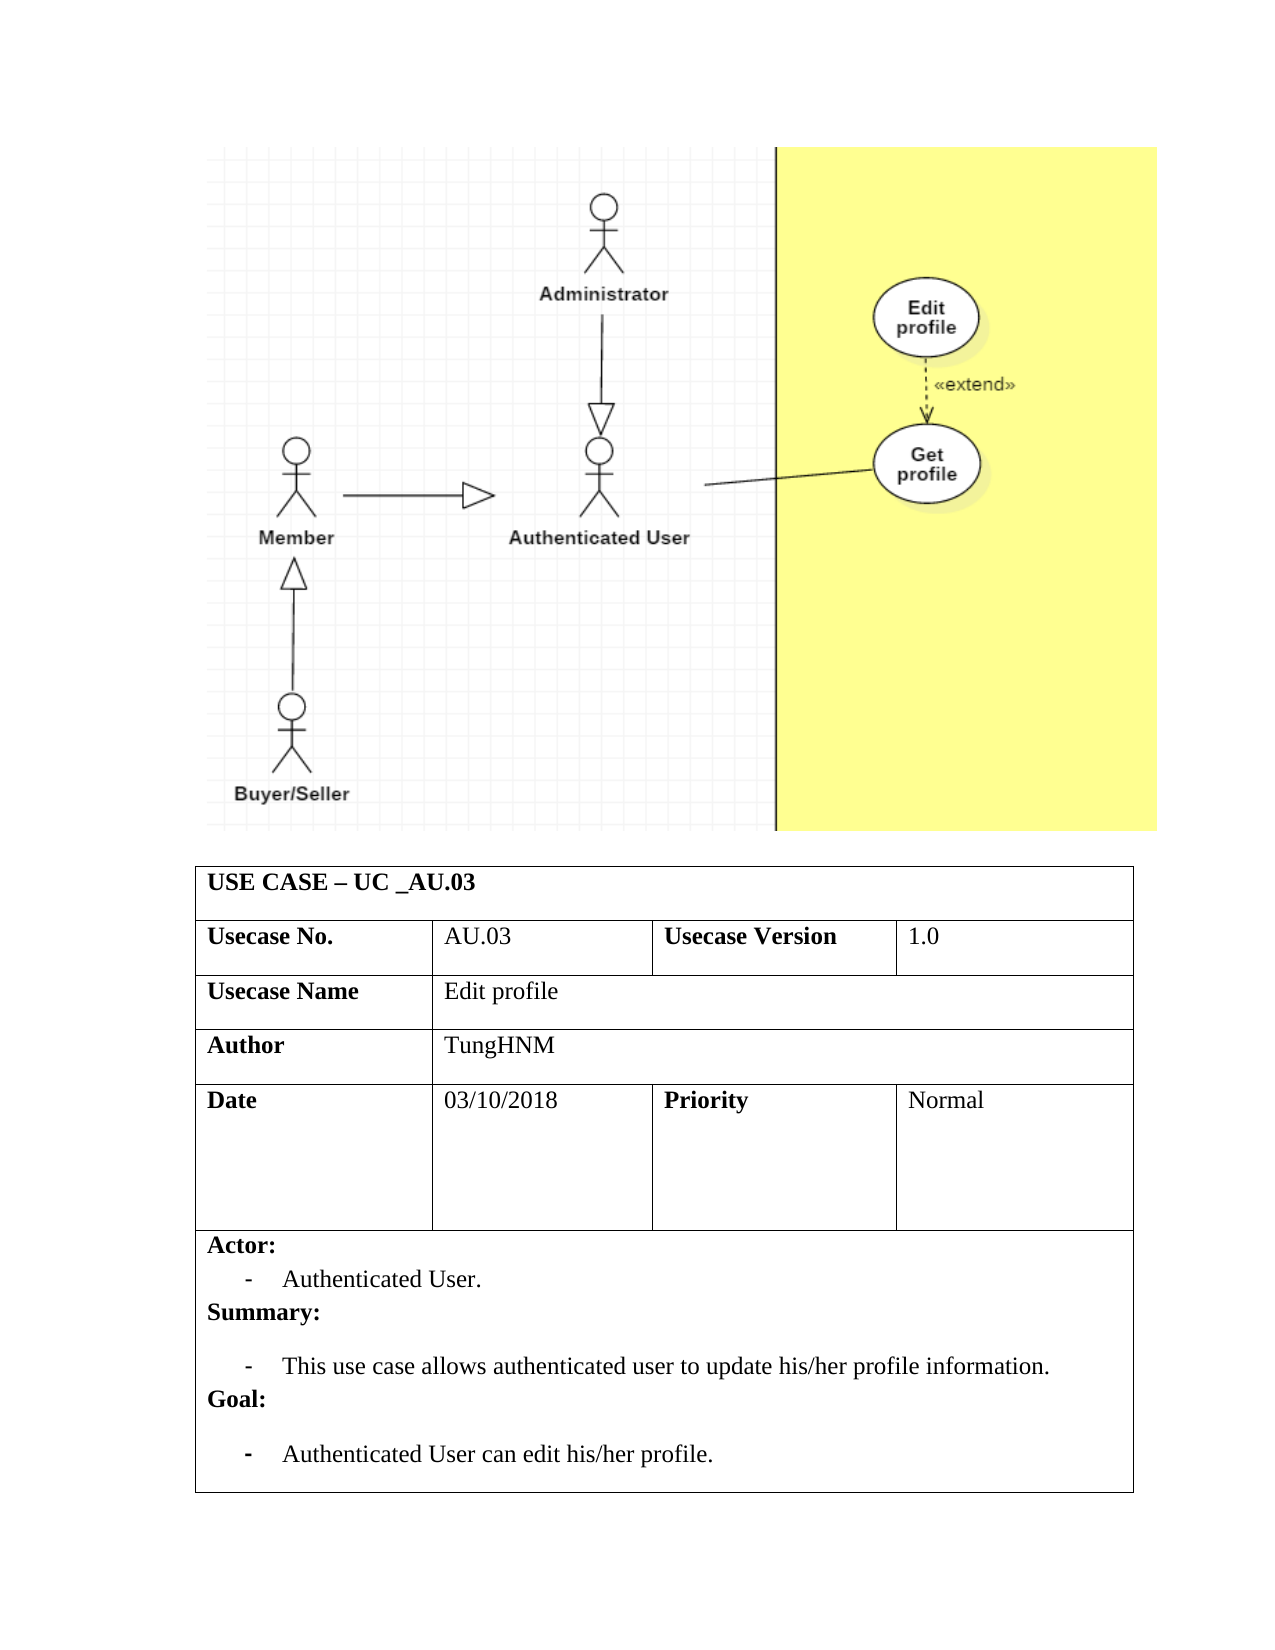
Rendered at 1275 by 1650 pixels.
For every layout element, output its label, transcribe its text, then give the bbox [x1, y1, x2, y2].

table_cell Usecase Version [653, 921, 896, 975]
table_cell Date [196, 1085, 432, 1229]
table_cell Edit profile [433, 976, 1133, 1029]
table_cell TungHNM [433, 1030, 1133, 1084]
table_header USE CASE – UC _AU.03 [196, 867, 1133, 920]
table_cell 1.0 [897, 921, 1133, 975]
table_cell Usecase Name [196, 976, 432, 1029]
table_cell Usecase No. [196, 921, 432, 975]
table_cell AU.03 [433, 921, 652, 975]
table_cell Normal [897, 1085, 1133, 1229]
table_cell Author [196, 1030, 432, 1084]
table_cell Priority [653, 1085, 896, 1229]
picture [206, 147, 1157, 831]
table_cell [196, 1231, 1133, 1492]
table_cell 03/10/2018 [433, 1085, 652, 1229]
